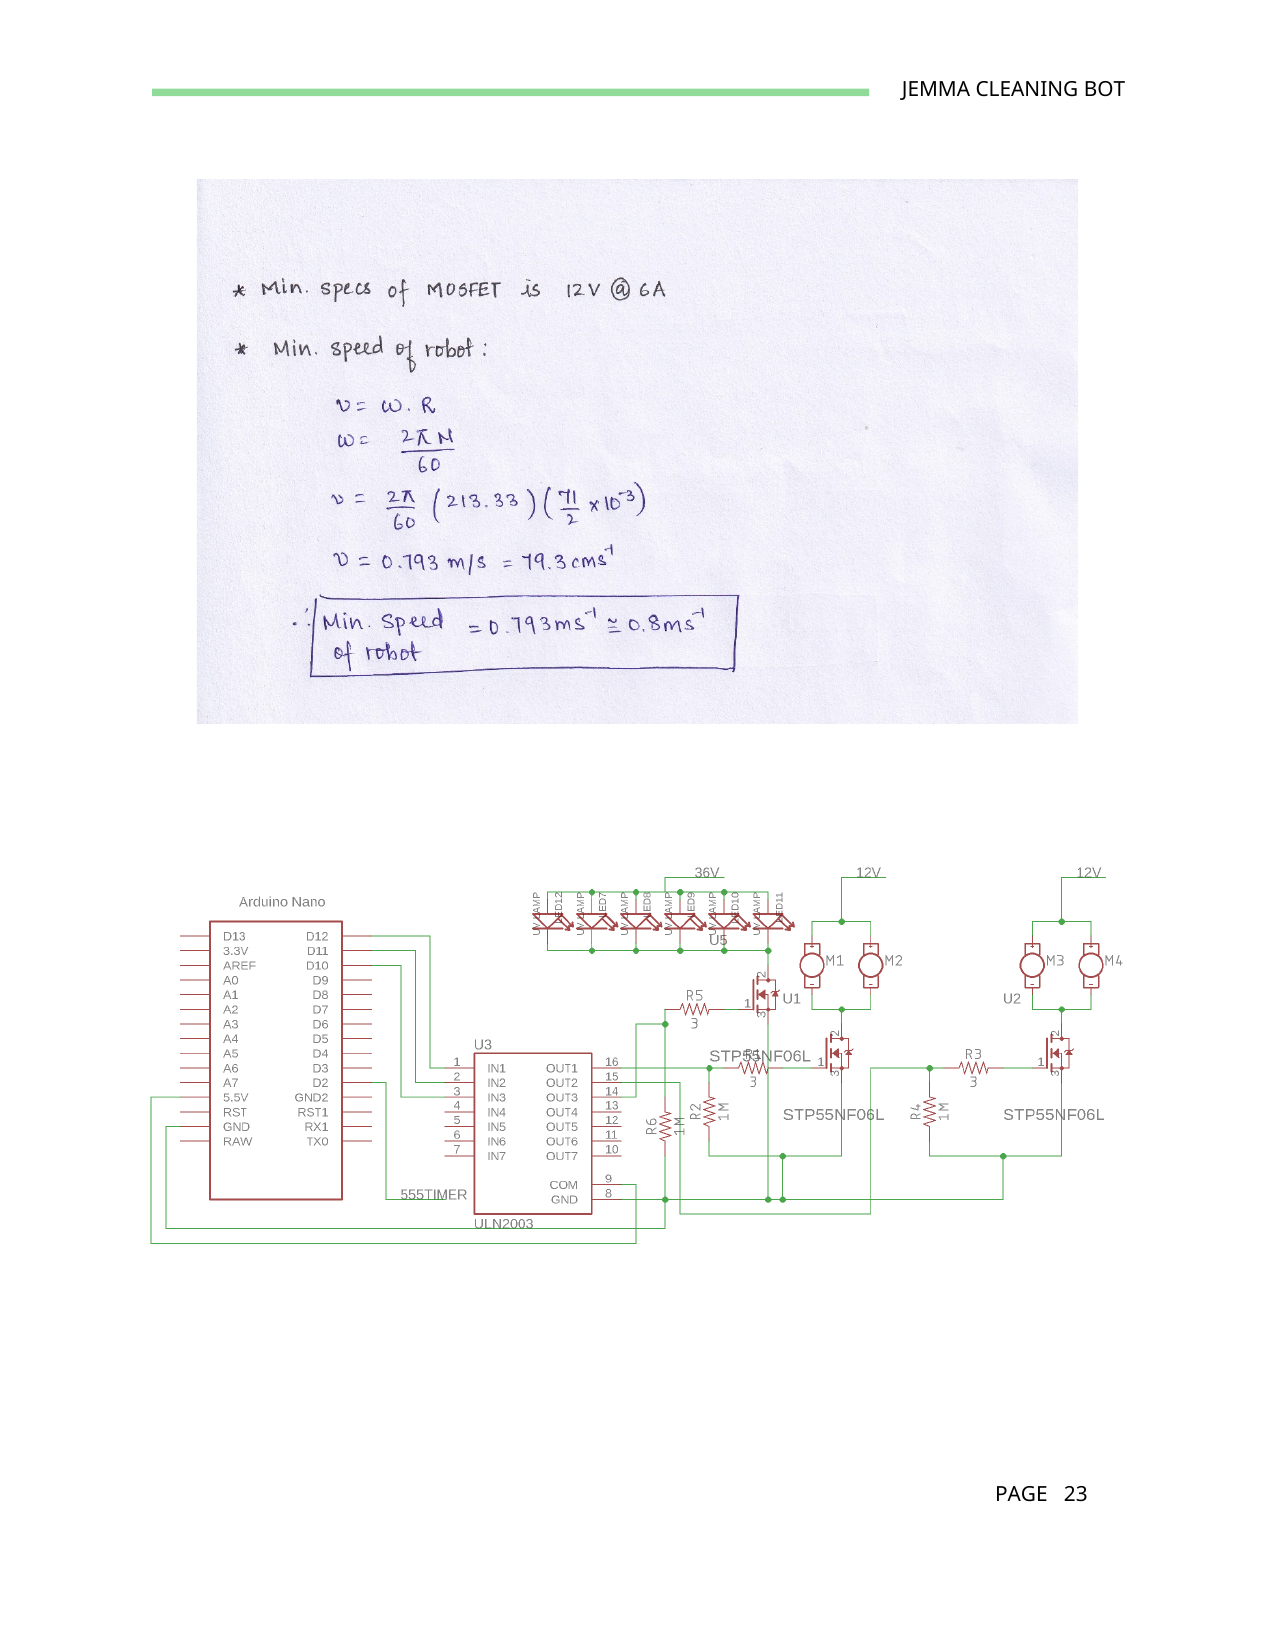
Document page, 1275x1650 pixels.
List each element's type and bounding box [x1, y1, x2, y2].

picture [150, 862, 1125, 1245]
picture [196, 179, 1079, 724]
